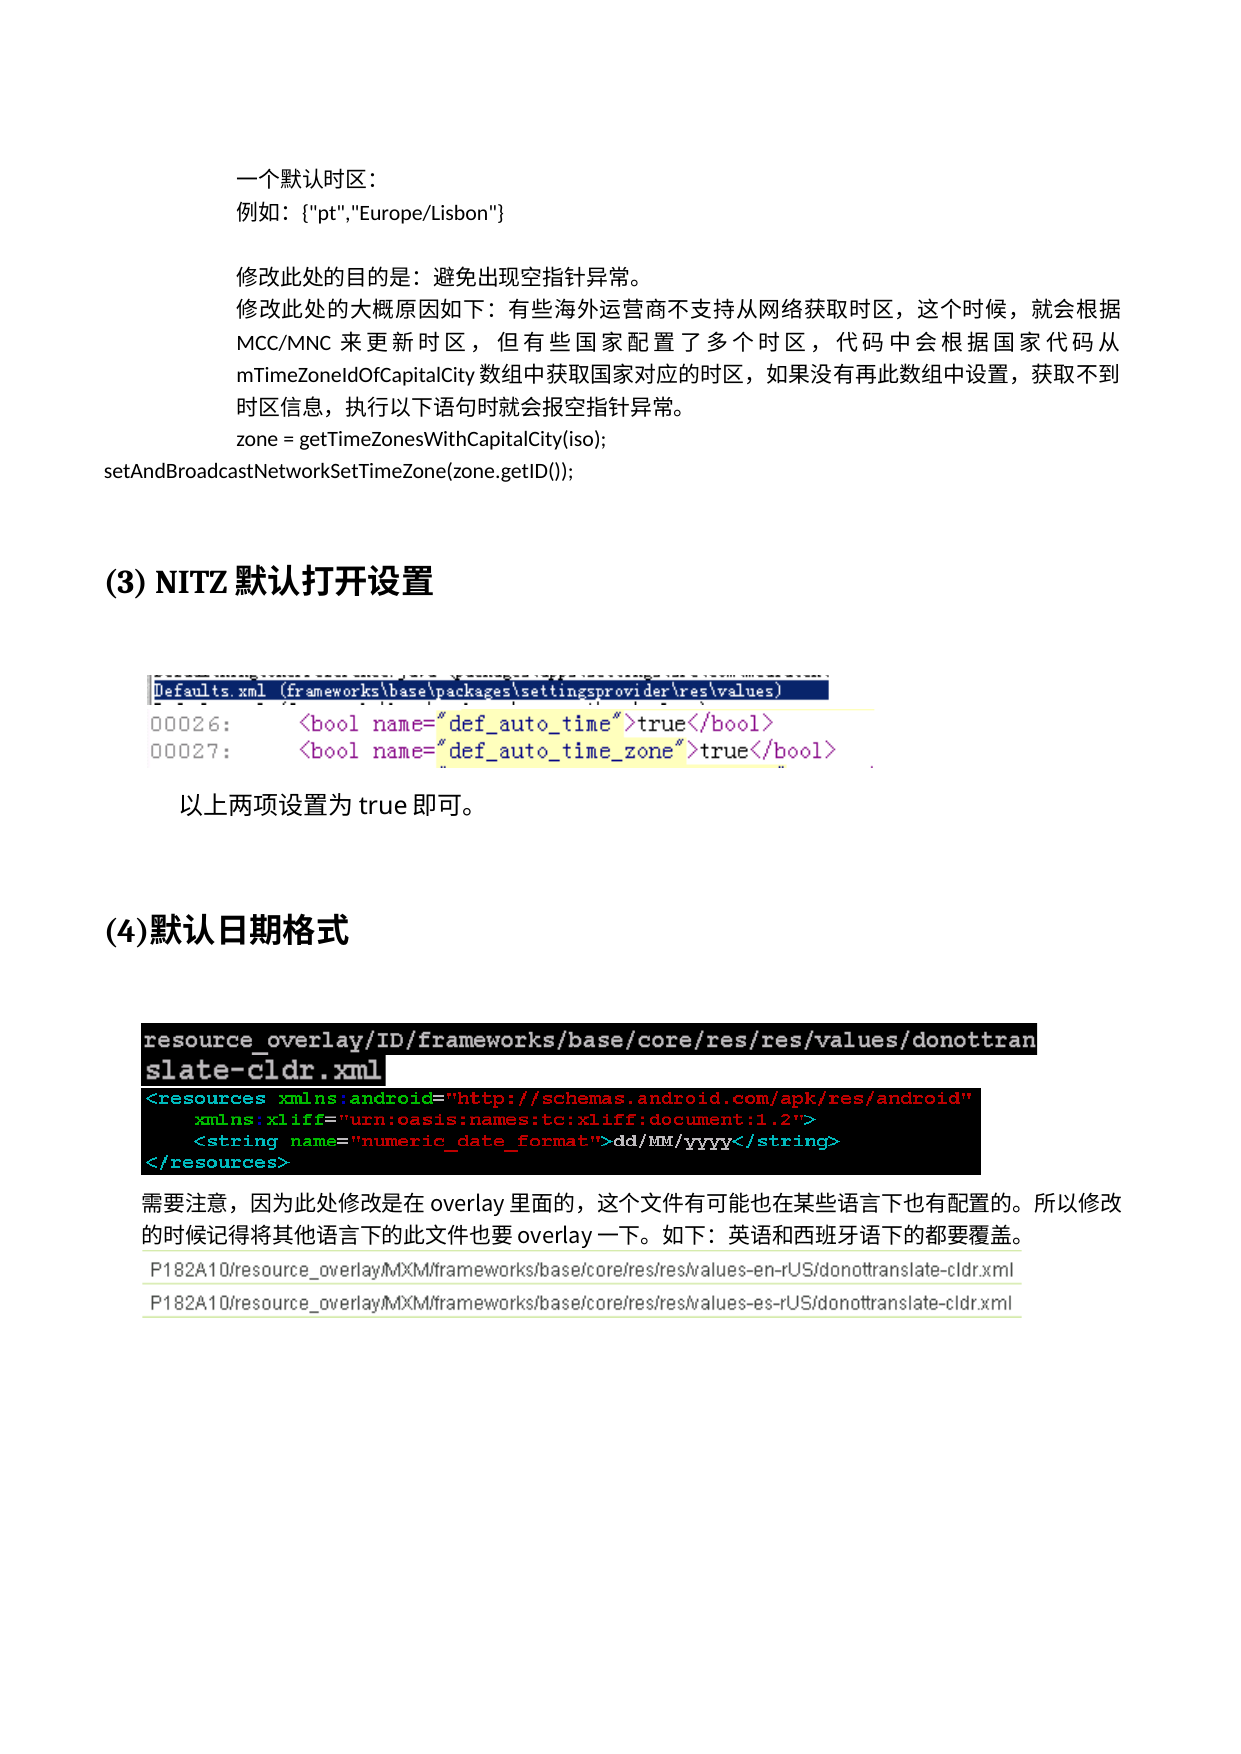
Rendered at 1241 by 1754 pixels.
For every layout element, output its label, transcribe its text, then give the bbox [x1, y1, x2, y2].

picture [147, 709, 898, 768]
list 修改此处的大概原因如下：有些海外运营商不支持从网络获取时区，这个时候，就会根据MCC/MNC来更新时区，但有些国家配置了多个时区，代码中会根据国家代码从mTimeZoneIdOfCapitalCity数组中获取国家对应的时区，如果没有再此数组中设置，获取不到时区信息，执行以下语句时就会报空指针异常。 [236, 292, 1122, 422]
list 修改此处的目的是：避免出现空指针异常。 [236, 259, 1122, 292]
subtitle (4)默认日期格式 [103, 896, 1122, 961]
text setAndBroadcastNetworkSetTimeZone(zone.getID()); [103, 454, 1122, 487]
list 例如：{"pt","Europe/Lisbon"} [236, 194, 1122, 227]
picture [141, 1023, 1038, 1086]
picture [141, 1250, 1022, 1318]
picture [141, 1088, 981, 1175]
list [236, 162, 1122, 194]
subtitle (3) NITZ默认打开设置 [103, 547, 1122, 612]
text 以上两项设置为true即可。 [103, 771, 1122, 836]
list zone = getTimeZonesWithCapitalCity(iso); [236, 422, 1122, 454]
list 需要注意，因为此处修改是在overlay里面的，这个文件有可能也在某些语言下也有配置的。所以修改的时候记得将其他语言下的此文件也要overlay一下。如下：英语和西班牙语下的都要覆盖。 [141, 1186, 1122, 1251]
picture [147, 675, 829, 705]
